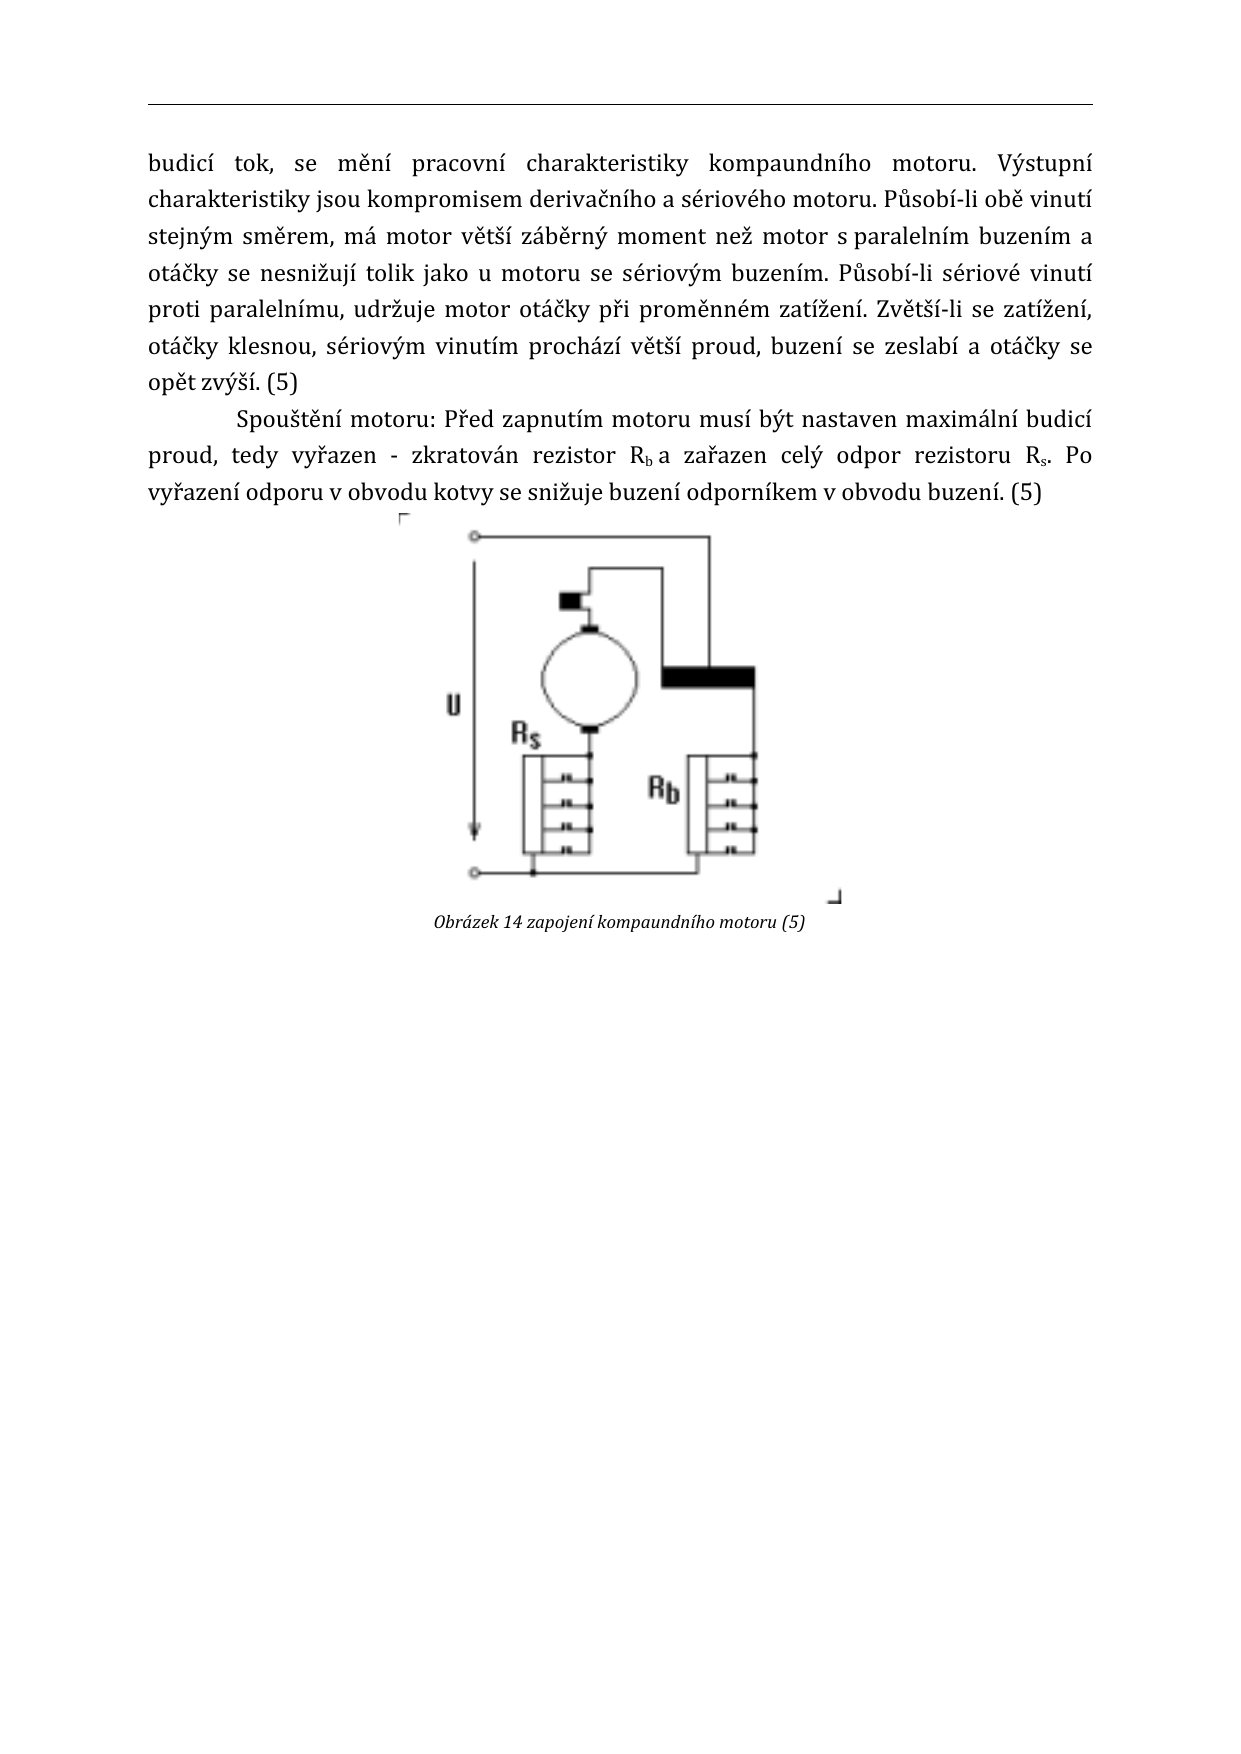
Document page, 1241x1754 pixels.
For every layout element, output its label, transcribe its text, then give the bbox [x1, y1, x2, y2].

text Spouštění motoru: Před zapnutím motoru musí být nastaven maximální budicí proud, tedy vyřazen - zkratován rezistor Rb a zařazen celý odpor rezistoru Rs. Po vyřazení odporu v obvodu kotvy se snižuje buzení odporníkem v obvodu buzení. [148, 403, 1093, 506]
picture [398, 513, 842, 904]
text Obrázek zapojení kompaundního motoru [148, 911, 1093, 933]
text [148, 148, 1093, 396]
